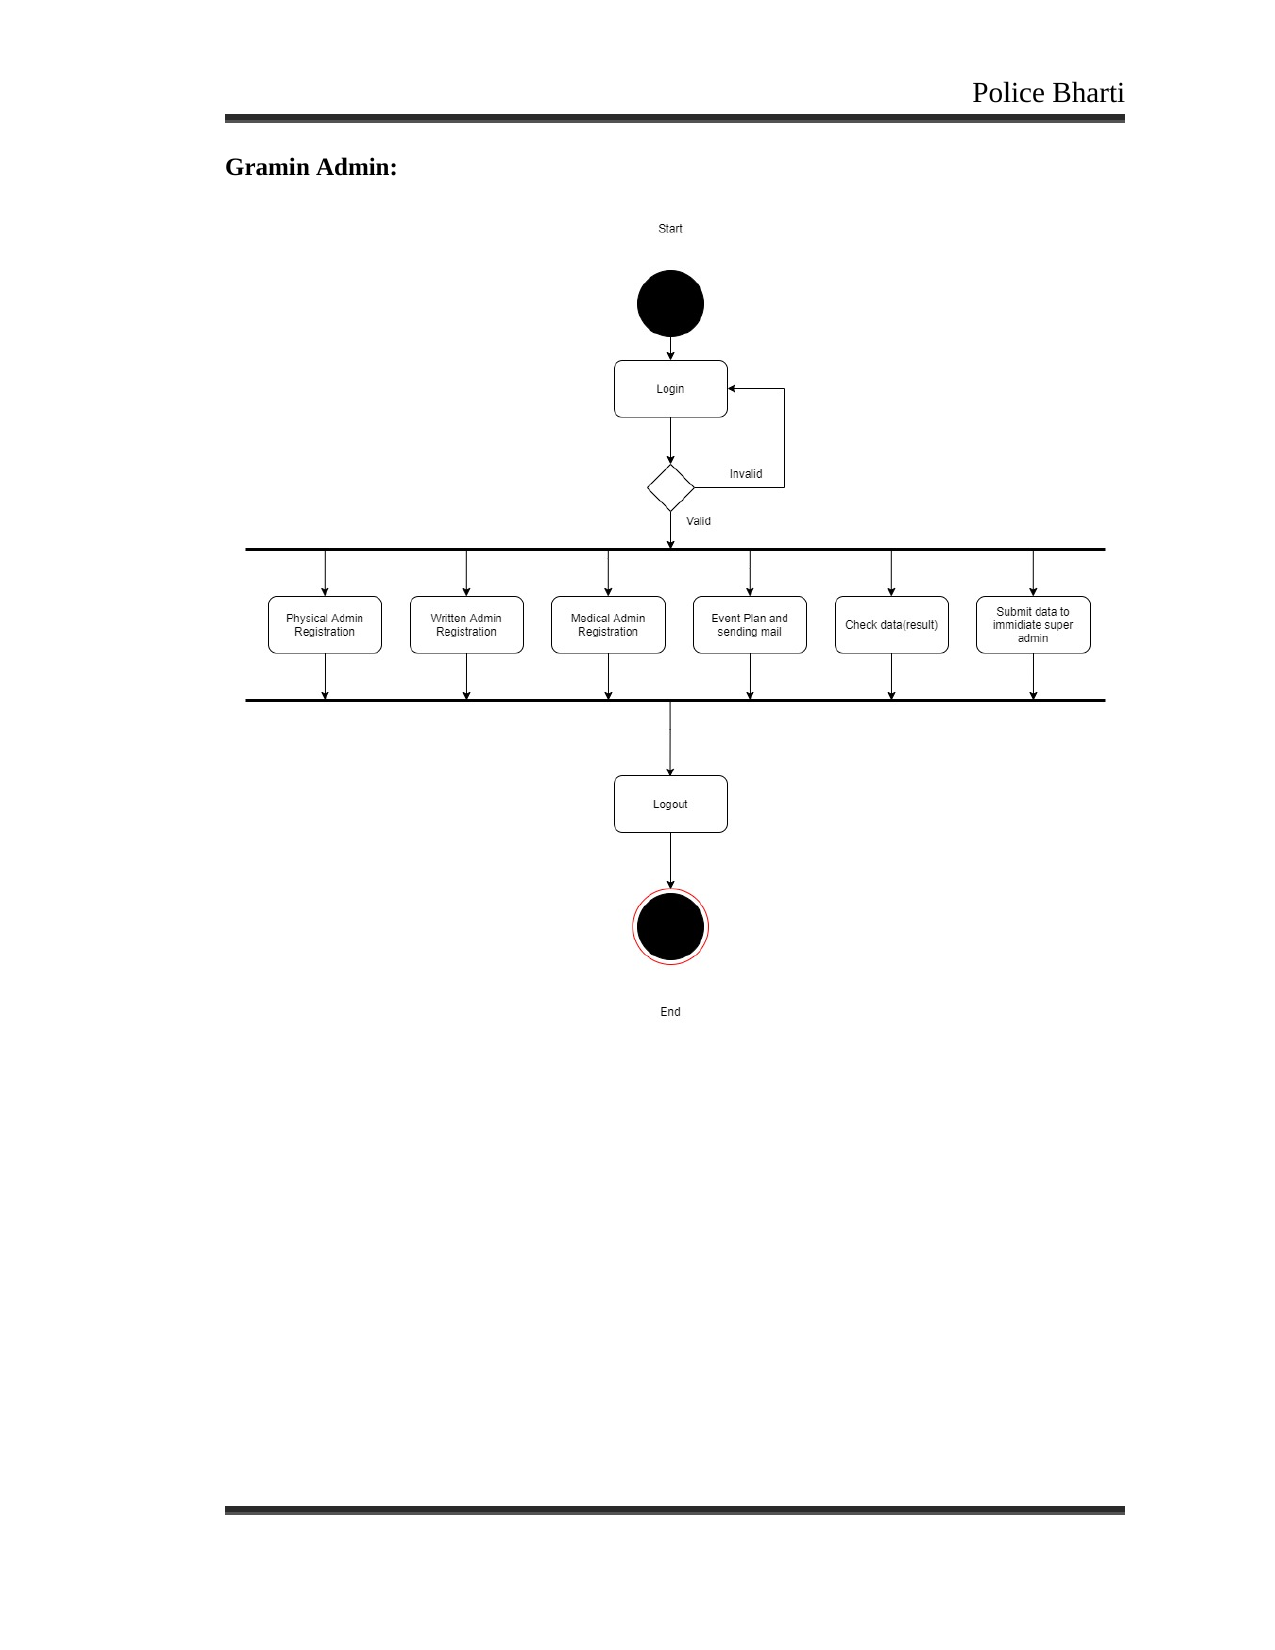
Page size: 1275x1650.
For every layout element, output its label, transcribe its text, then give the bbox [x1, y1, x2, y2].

picture [225, 199, 1125, 1040]
text Gramin Admin: [225, 152, 1125, 181]
